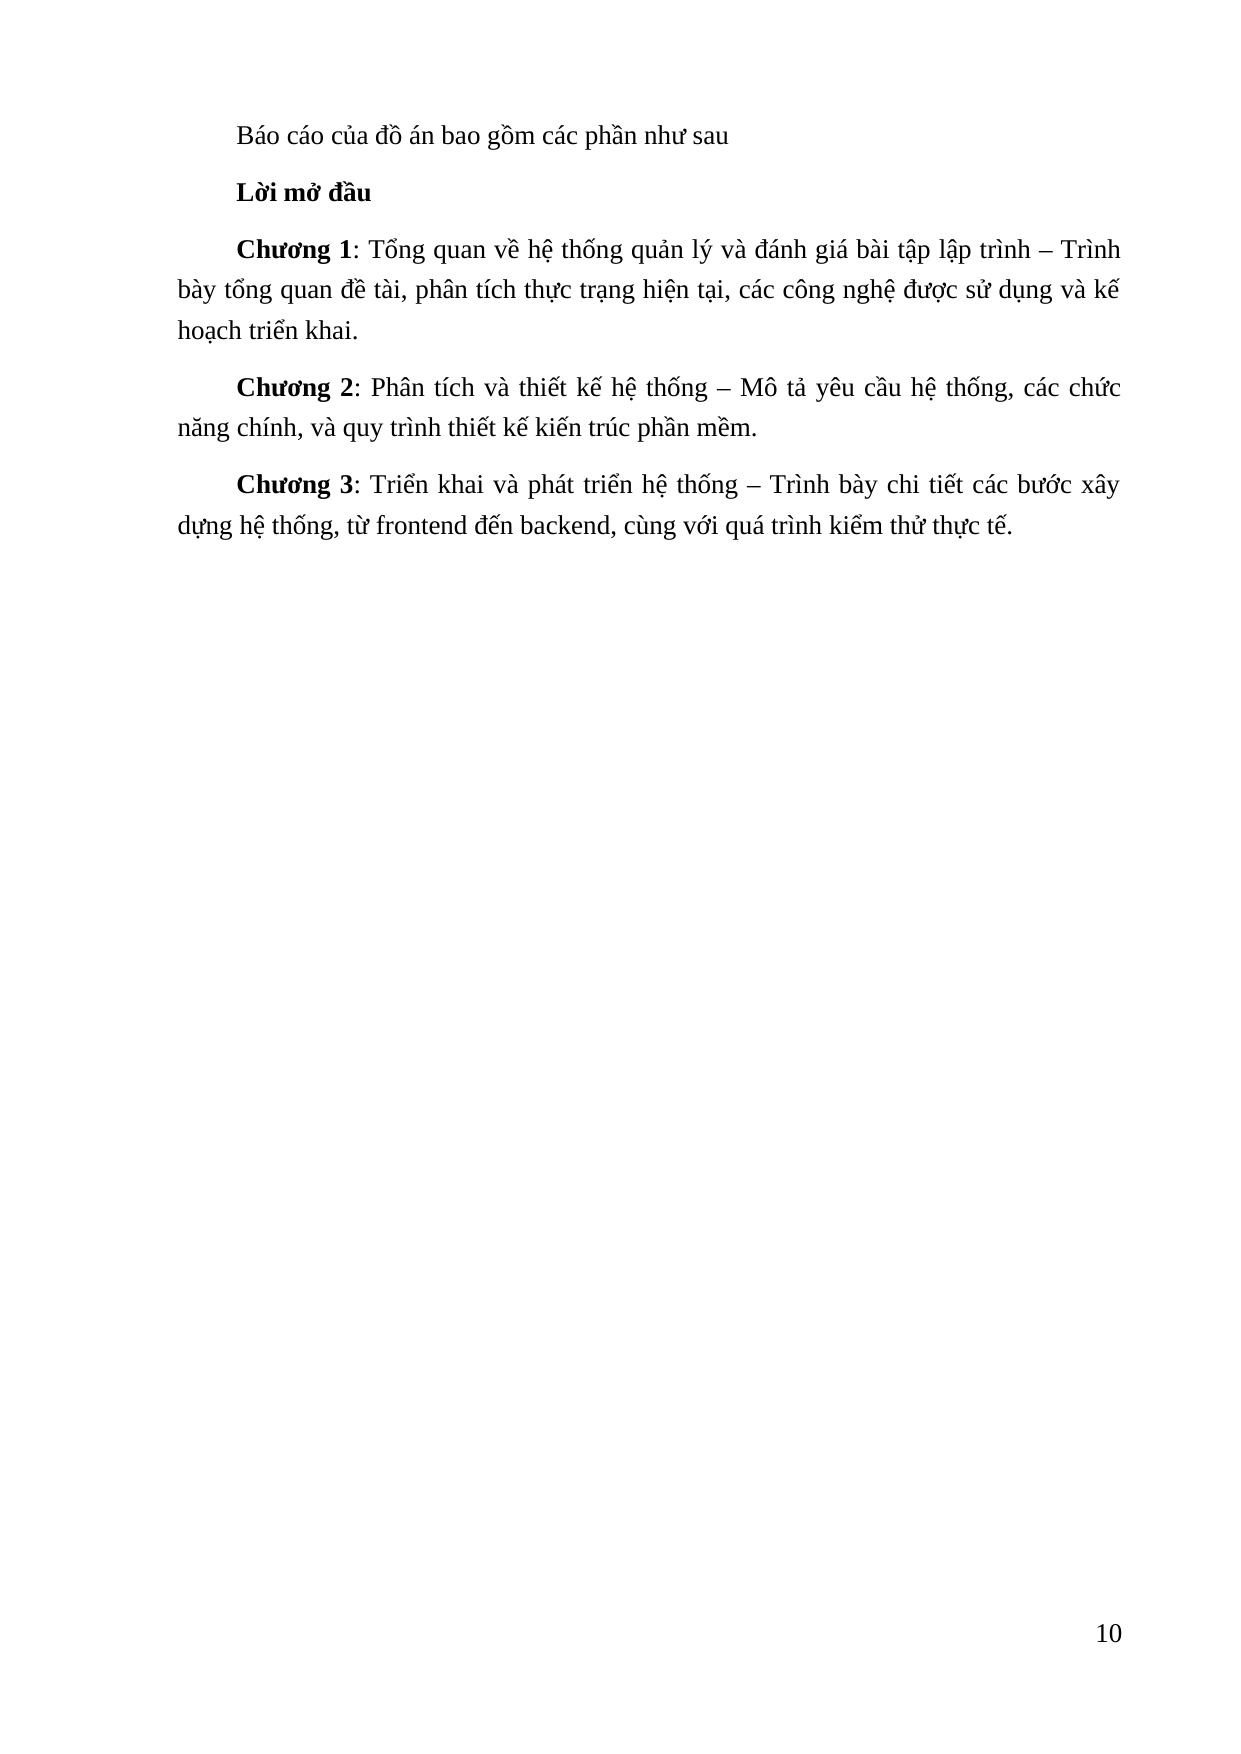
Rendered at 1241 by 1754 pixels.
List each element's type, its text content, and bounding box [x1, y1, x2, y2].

text Chương 3: Triển khai và phát triển hệ thống – Trình bày chi tiết các bước xây dựng hệ thống, từ frontend đến backend, cùng với quá trình kiểm thử thực tế. [177, 468, 1122, 540]
text Chương 2: Phân tích và thiết kế hệ thống – Mô tả yêu cầu hệ thống, các chức năng chính, và quy trình thiết kế kiến trúc phần mềm. [177, 371, 1122, 442]
text Lời mở đầu [177, 176, 1122, 207]
text Báo cáo của đồ án bao gồm các phần như sau [177, 119, 1122, 150]
text Chương 1: Tổng quan về hệ thống quản lý và đánh giá bài tập lập trình – Trình bày tổng quan đề tài, phân tích thực trạng hiện tại, các công nghệ được sử dụng và kế hoạch triển khai. [177, 233, 1122, 345]
